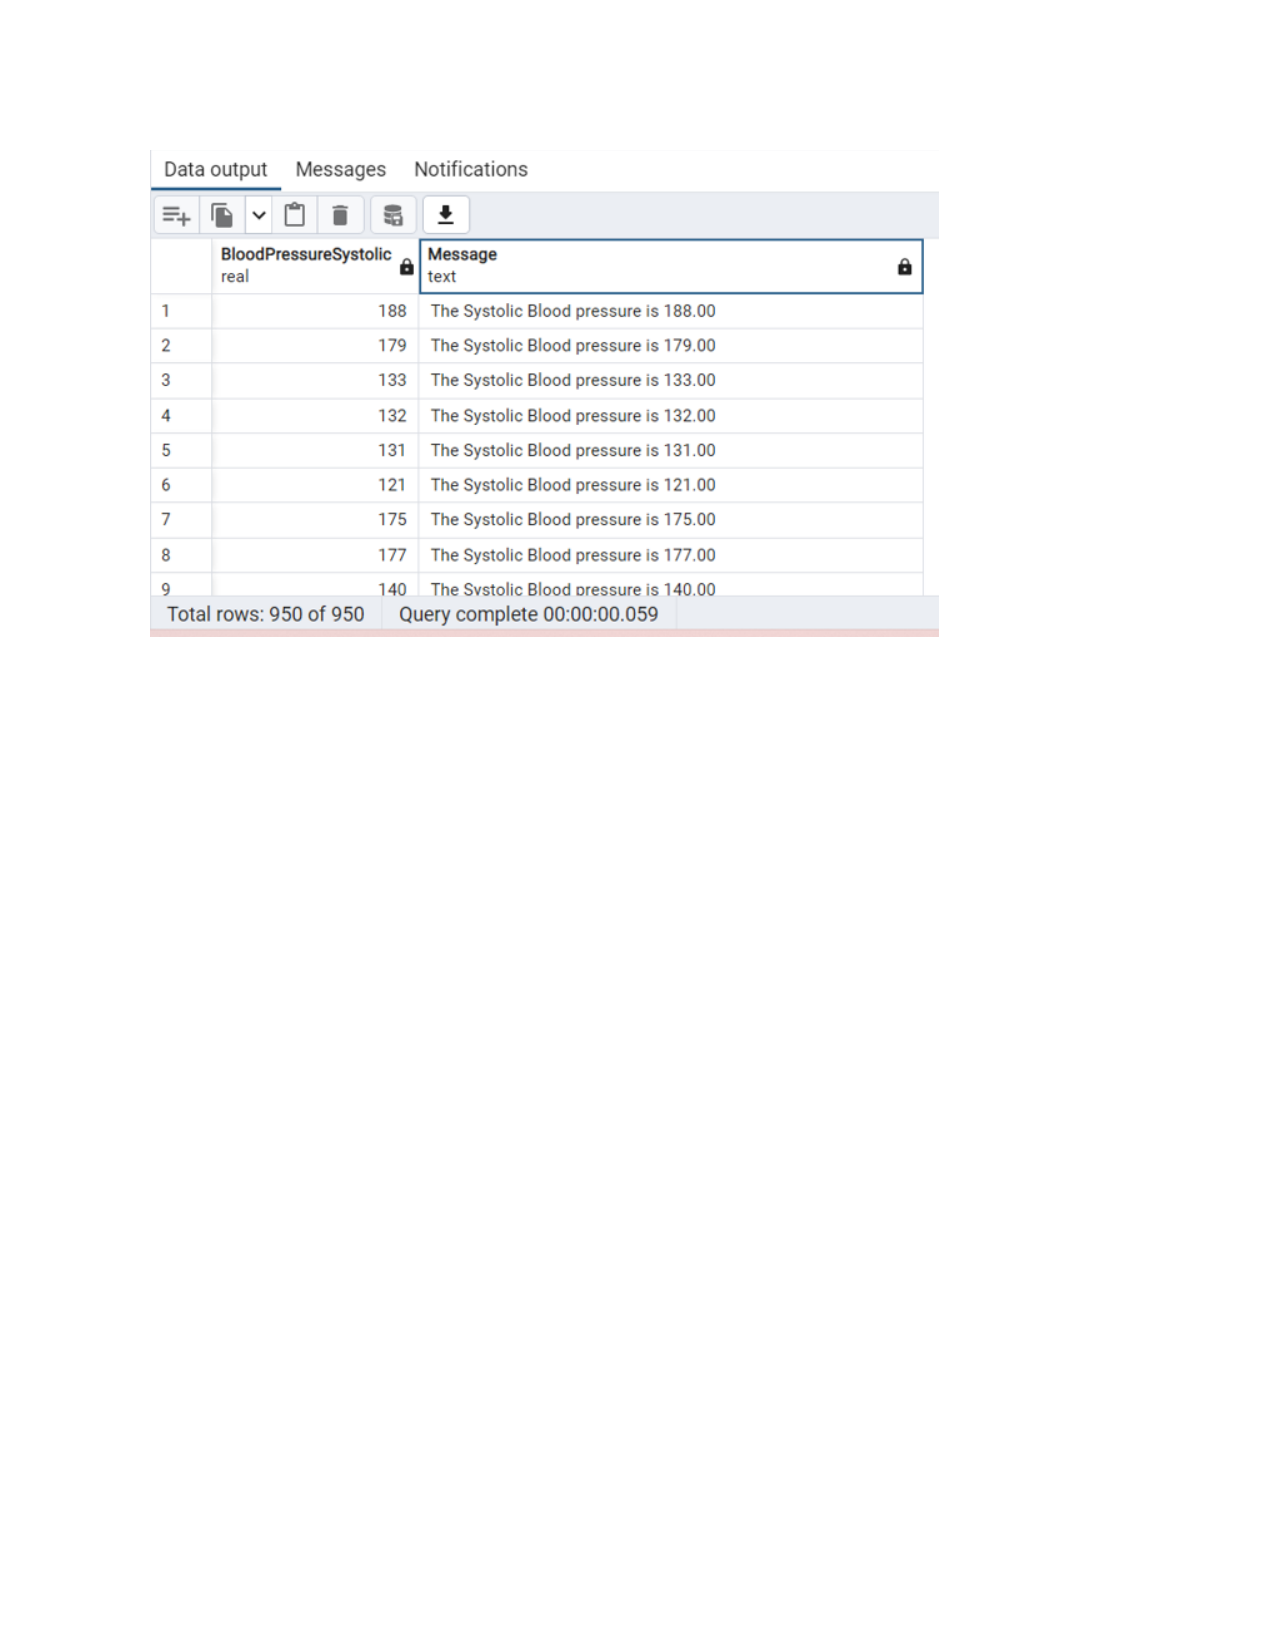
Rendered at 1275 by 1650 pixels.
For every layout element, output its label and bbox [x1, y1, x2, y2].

picture [150, 150, 939, 637]
